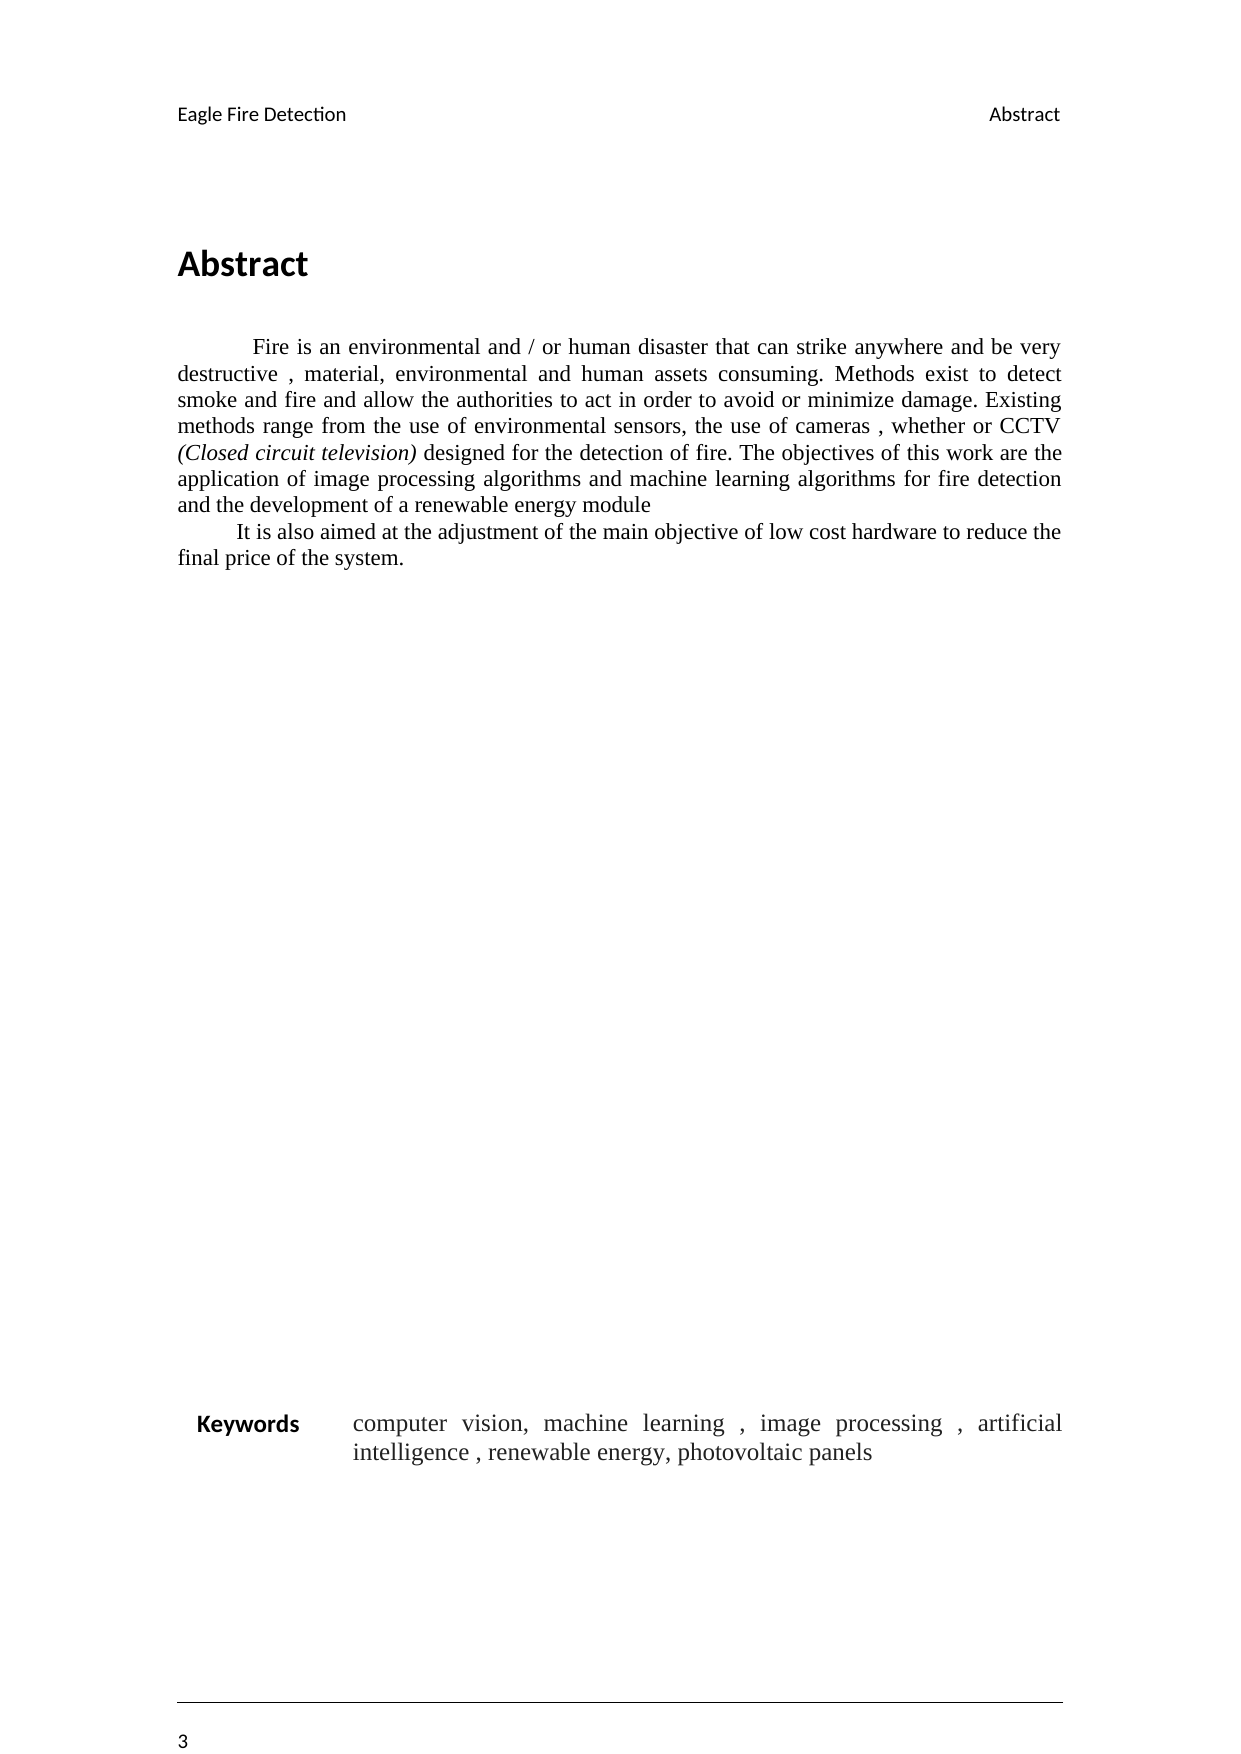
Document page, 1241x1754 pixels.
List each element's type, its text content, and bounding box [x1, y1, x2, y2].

table_header computer vision, machine learning , image processing , artificial intelligence , renewable energy, photovoltaic panels [344, 1400, 1072, 1523]
table_header Keywords [189, 1400, 344, 1523]
text Abstract [177, 240, 1063, 286]
text It is also aimed at the adjustment of the main objective of low cost hardware to reduce the final price of the system. [177, 518, 1063, 571]
text Fire is an environmental and / or human disaster that can strike anywhere and be very destructive , material, environmental and human assets consuming. Methods exist to detect smoke and fire and allow the authorities to act in order to avoid or minimize damage. Existing methods range from the use of environmental sensors, the use of cameras , whether or CCTV (Closed circuit television) designed for the detection of fire. The objectives of this work are the application of image processing algorithms and machine learning algorithms for fire detection and the development of a renewable energy module [177, 333, 1063, 518]
